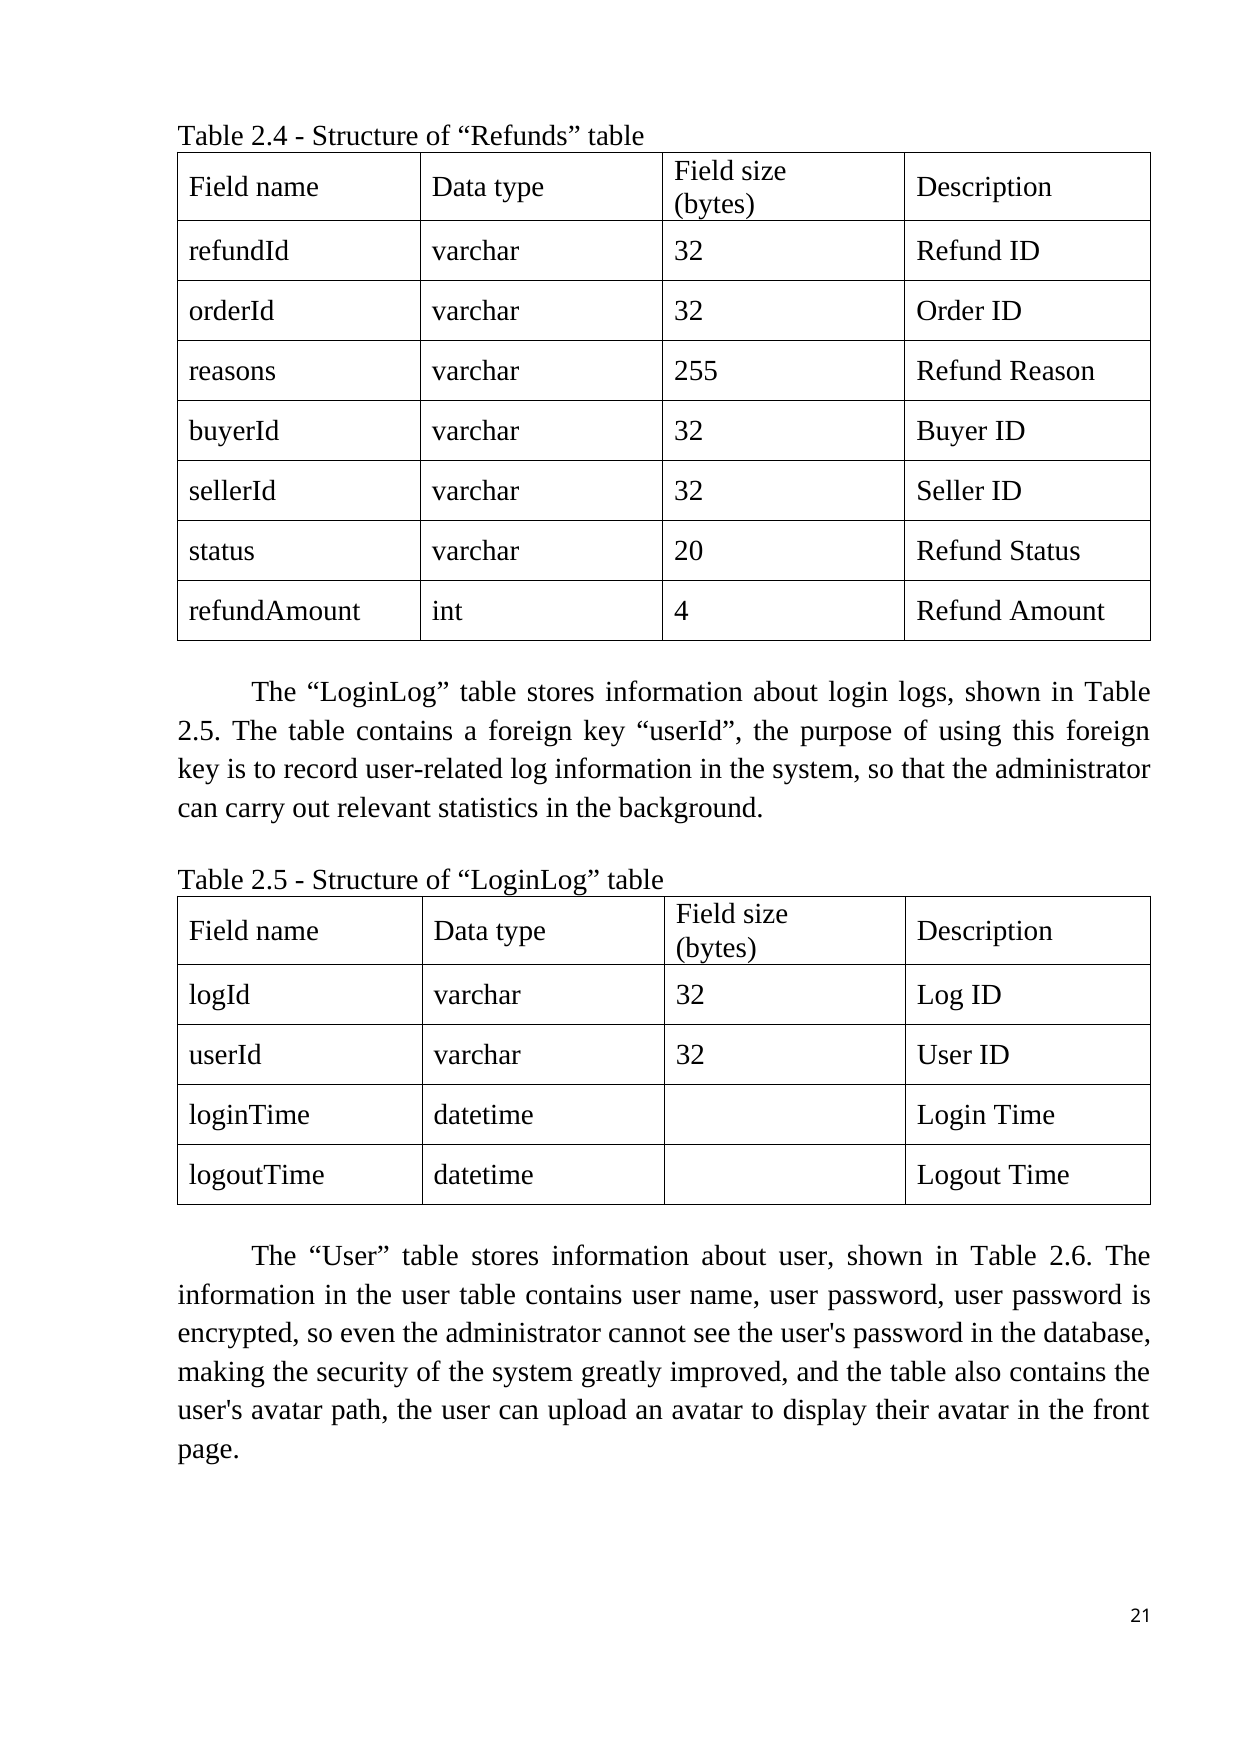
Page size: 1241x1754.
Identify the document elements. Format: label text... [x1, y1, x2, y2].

table_cell varchar [421, 521, 662, 580]
table_cell Refund Status [905, 521, 1150, 580]
table_cell buyerId [178, 401, 420, 460]
table_cell varchar [421, 341, 662, 400]
table_header Data type [421, 153, 662, 220]
table_cell Login Time [906, 1085, 1150, 1144]
table_cell datetime [423, 1145, 664, 1204]
table_cell varchar [421, 461, 662, 520]
table_cell Refund Amount [905, 581, 1150, 640]
table_cell int [421, 581, 662, 640]
table_cell 32 [665, 965, 905, 1024]
table_cell Refund ID [905, 221, 1150, 280]
table_cell reasons [178, 341, 420, 400]
table_cell 32 [665, 1025, 905, 1084]
table_cell sellerId [178, 461, 420, 520]
table_cell Order ID [905, 281, 1150, 340]
table_cell 4 [663, 581, 904, 640]
table_cell 20 [663, 521, 904, 580]
table_cell varchar [421, 221, 662, 280]
table_cell 32 [663, 281, 904, 340]
text The “User” table stores information about user, shown in Table 2.6. The information in the user table contains user name, user password, user password is encrypted, so even the administrator cannot see the user's password in the database, making the security of the system greatly improved, and the table also contains the user's avatar path, the user can upload an avatar to display their avatar in the front page. [177, 1238, 1152, 1464]
table_cell status [178, 521, 420, 580]
table_header Data type [423, 897, 664, 964]
table_header Field name [178, 153, 420, 220]
table_cell 32 [663, 461, 904, 520]
table_cell Logout Time [906, 1145, 1150, 1204]
table_cell varchar [421, 401, 662, 460]
table_cell loginTime [178, 1085, 422, 1144]
table_cell refundId [178, 221, 420, 280]
text Table 2.5 - Structure of “LoginLog” table [177, 862, 1152, 896]
table_cell logoutTime [178, 1145, 422, 1204]
table_cell varchar [421, 281, 662, 340]
table_cell userId [178, 1025, 422, 1084]
table_cell 32 [663, 221, 904, 280]
table_header Field name [178, 897, 422, 964]
table_header Description [906, 897, 1150, 964]
table_cell User ID [906, 1025, 1150, 1084]
table_cell 32 [663, 401, 904, 460]
table_cell 255 [663, 341, 904, 400]
table_cell [665, 1145, 905, 1204]
table_header Field size (bytes) [663, 153, 904, 220]
table_header Field size (bytes) [665, 897, 905, 964]
table_cell refundAmount [178, 581, 420, 640]
table_cell logId [178, 965, 422, 1024]
table_cell Refund Reason [905, 341, 1150, 400]
text The “LoginLog” table stores information about login logs, shown in Table 2.5. The table contains a foreign key “userId”, the purpose of using this foreign key is to record user-related log information in the system, so that the administrator can carry out relevant statistics in the background. [177, 674, 1152, 823]
table_cell Buyer ID [905, 401, 1150, 460]
table_cell Log ID [906, 965, 1150, 1024]
table_cell varchar [423, 1025, 664, 1084]
table_cell Seller ID [905, 461, 1150, 520]
table_header Description [905, 153, 1150, 220]
table_cell varchar [423, 965, 664, 1024]
table_cell orderId [178, 281, 420, 340]
text Table 2.4 - Structure of “Refunds” table [177, 118, 1152, 152]
table_cell [665, 1085, 905, 1144]
table_cell datetime [423, 1085, 664, 1144]
